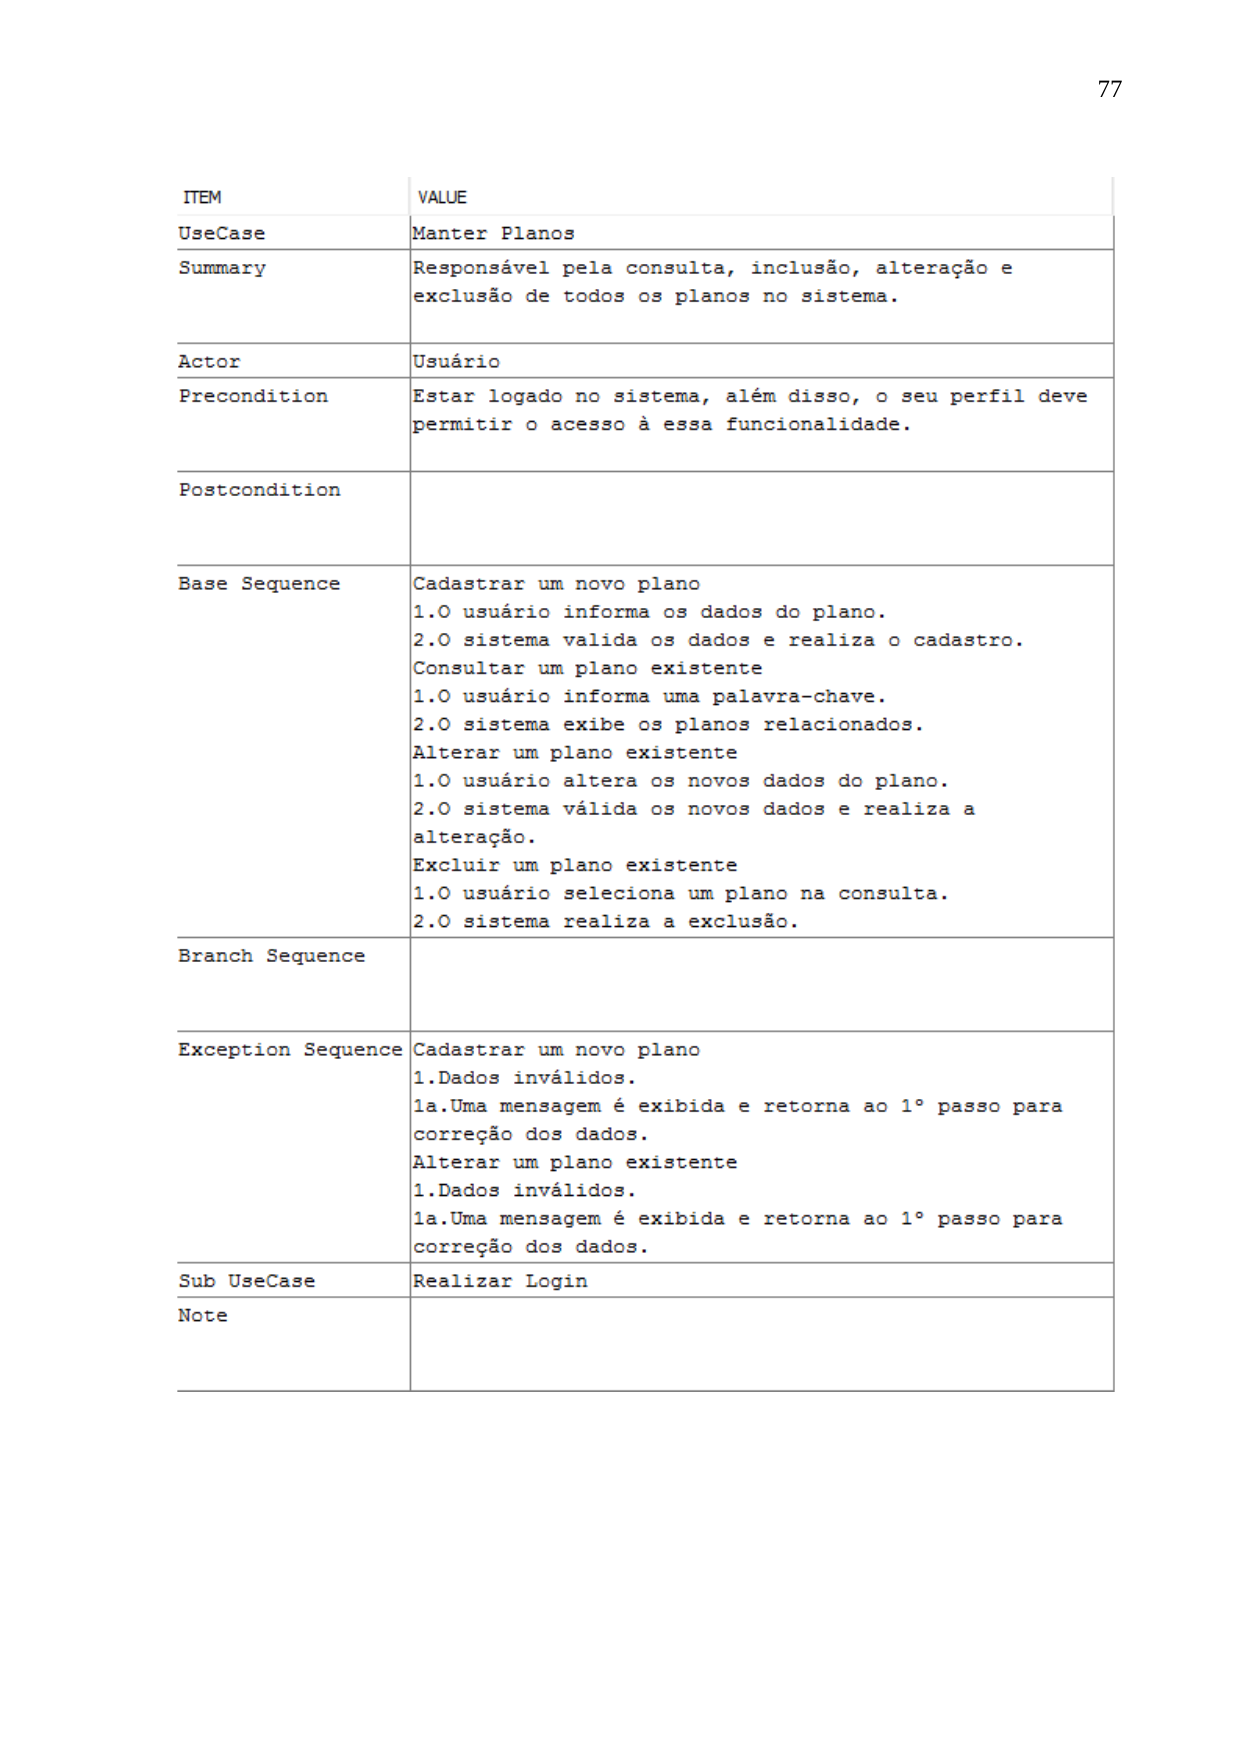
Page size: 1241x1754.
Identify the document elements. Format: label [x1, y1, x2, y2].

picture [177, 177, 1115, 1392]
